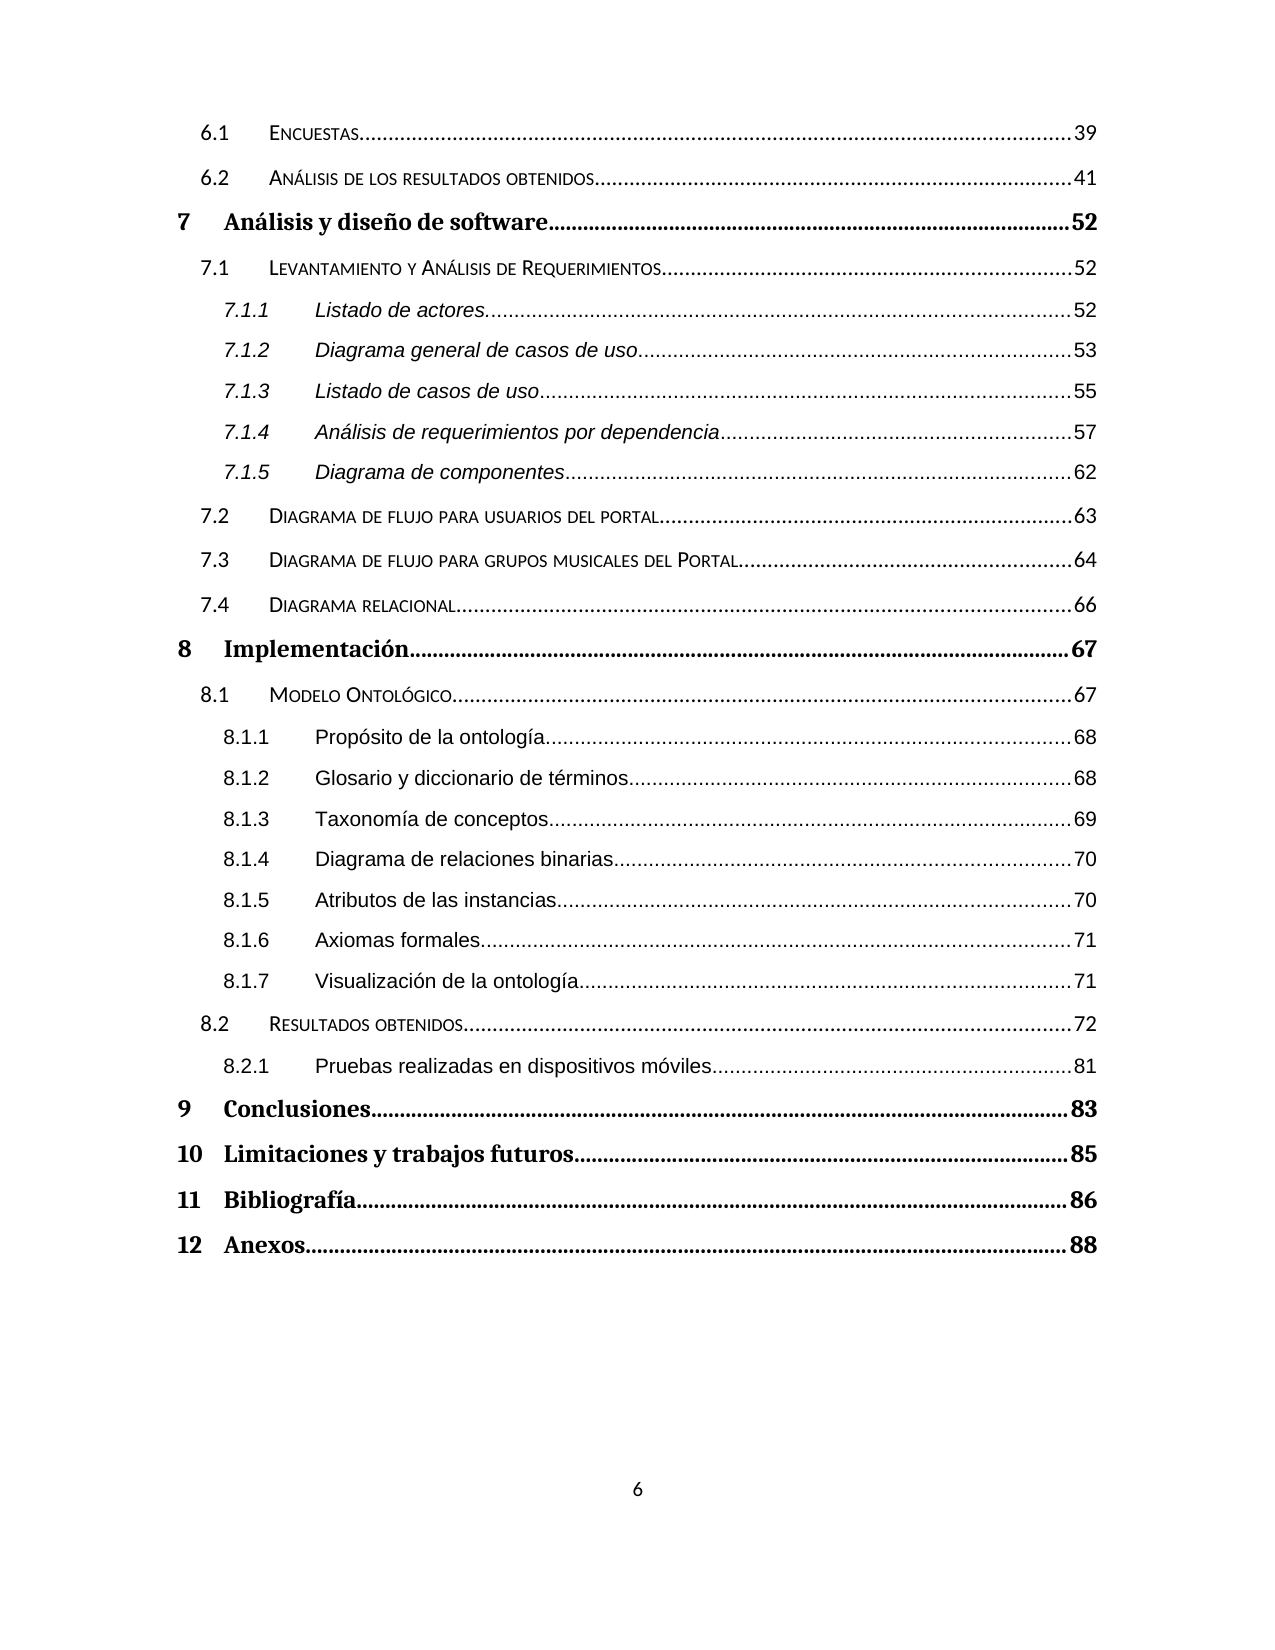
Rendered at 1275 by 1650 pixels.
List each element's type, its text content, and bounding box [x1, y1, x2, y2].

text 11 Bibliografía 86 [177, 1186, 1098, 1214]
text 8.1.7 Visualización de la ontología 71 [223, 969, 1098, 993]
text 8.1.3 Taxonomía de conceptos 69 [223, 806, 1098, 830]
text 8.2 Resultados obtenidos 72 [200, 1009, 1098, 1037]
text 8.1.6 Axiomas formales 71 [223, 928, 1098, 952]
text 7.1 Levantamiento y Análisis de Requerimientos 52 [200, 253, 1098, 281]
text 8.1.5 Atributos de las instancias 70 [223, 888, 1098, 912]
text 9 Conclusiones 83 [177, 1095, 1098, 1123]
text 8.1 Modelo Ontológico 67 [200, 680, 1098, 708]
text 7.1.3 Listado de casos de uso 55 [223, 379, 1098, 403]
text 7.1.1 Listado de actores. 52 [223, 298, 1098, 322]
text 8.1.1 Propósito de la ontología 68 [223, 725, 1098, 749]
text 7.3 Diagrama de flujo para grupos musicales del Portal 64 [200, 546, 1098, 573]
text 10 Limitaciones y trabajos futuros 85 [177, 1140, 1098, 1169]
text 8 Implementación 67 [177, 635, 1098, 664]
text 8.1.4 Diagrama de relaciones binarias 70 [223, 847, 1098, 871]
text 7.1.5 Diagrama de componentes 62 [223, 460, 1098, 484]
text 6.1 Encuestas 39 [200, 118, 1098, 146]
text 8.2.1 Pruebas realizadas en dispositivos móviles 81 [223, 1054, 1098, 1078]
text 7.1.2 Diagrama general de casos de uso 53 [223, 338, 1098, 362]
text 7 Análisis y diseño de software 52 [177, 207, 1098, 236]
text 7.4 Diagrama relacional 66 [200, 590, 1098, 618]
text 12 Anexos 88 [177, 1231, 1098, 1260]
text 7.1.4 Análisis de requerimientos por dependencia 57 [223, 419, 1098, 443]
text 7.2 Diagrama de flujo para usuarios del portal 63 [200, 501, 1098, 529]
text 6.2 Análisis de los resultados obtenidos. 41 [200, 163, 1098, 191]
text 8.1.2 Glosario y diccionario de términos 68 [223, 766, 1098, 790]
